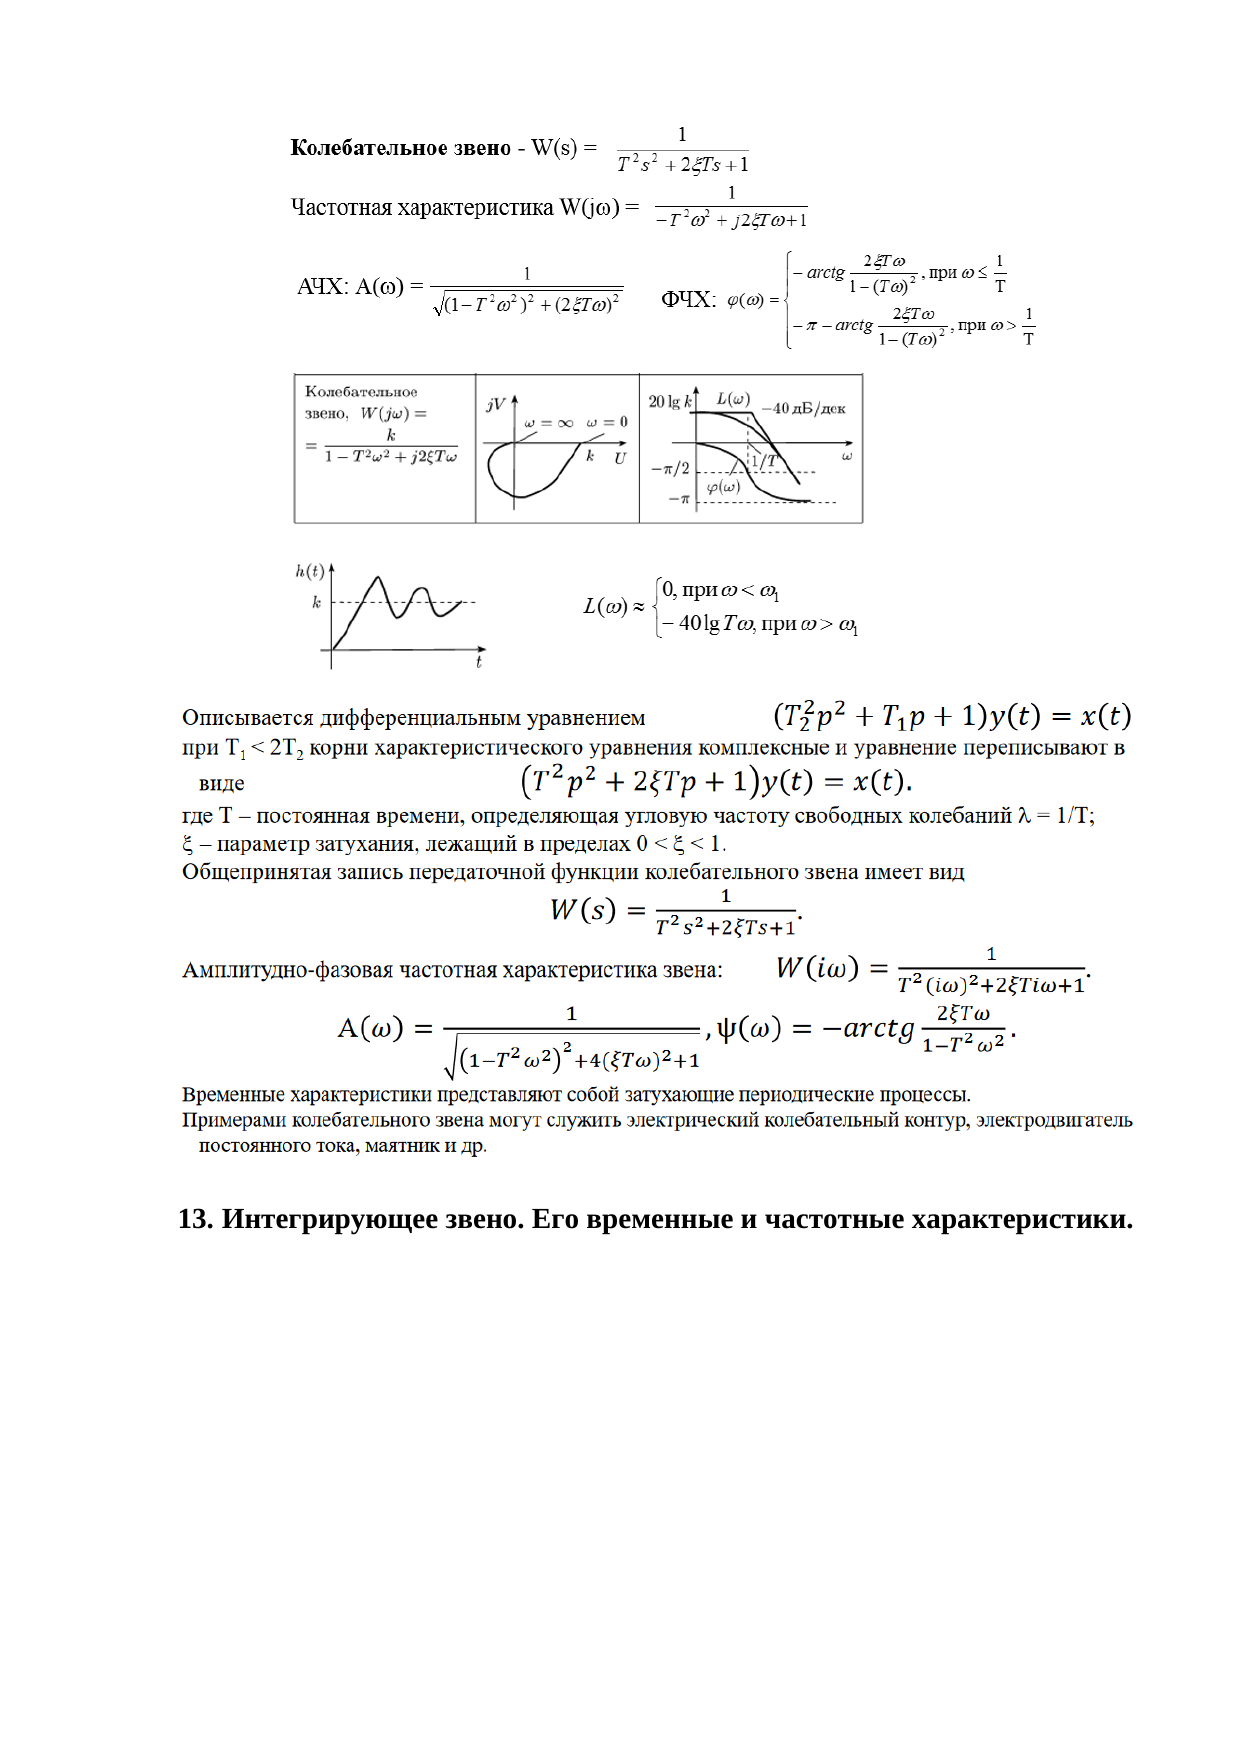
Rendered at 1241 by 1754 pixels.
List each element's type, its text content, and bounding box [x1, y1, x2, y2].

picture [282, 118, 1047, 685]
list Интегрирующее звено. Его временные и частотные характеристики. [177, 1201, 1152, 1234]
picture [177, 689, 1152, 1158]
